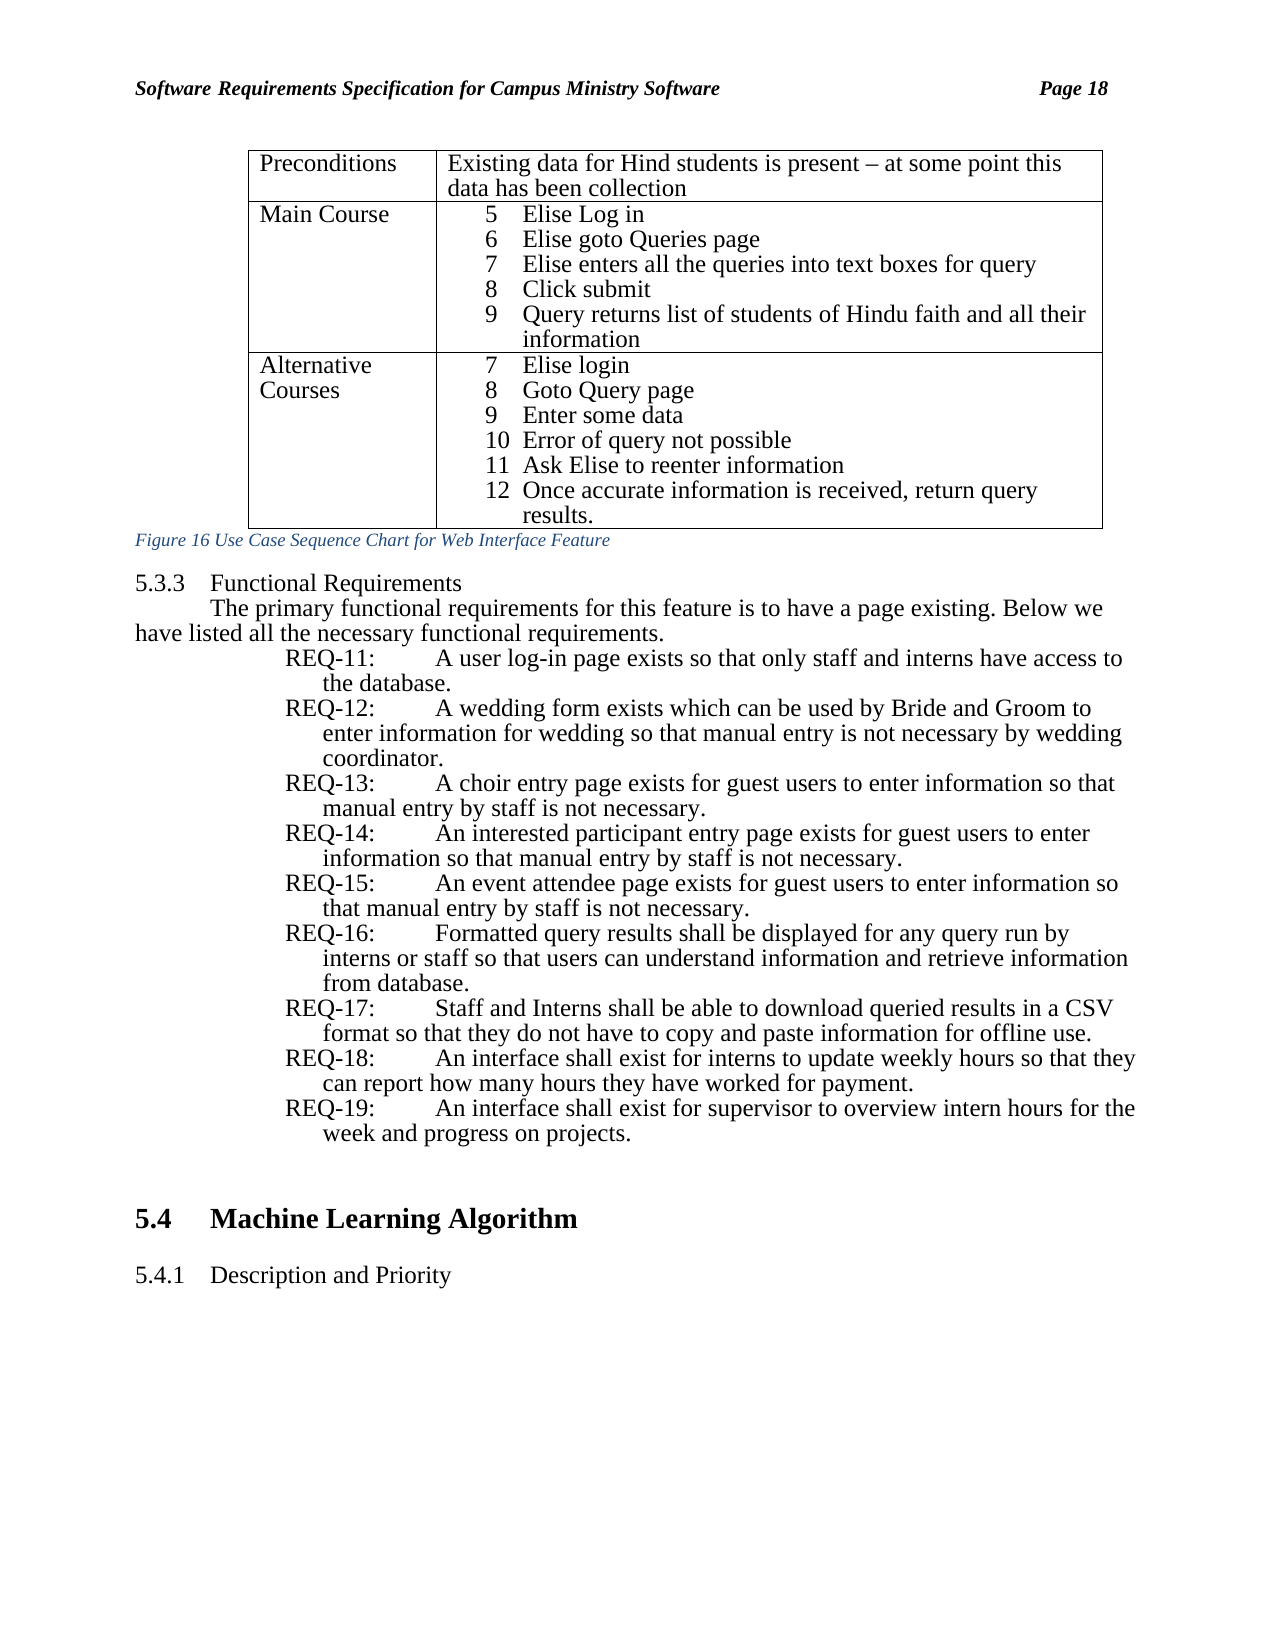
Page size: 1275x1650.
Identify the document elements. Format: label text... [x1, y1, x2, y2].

subtitle Machine Learning Algorithm [135, 1201, 1140, 1234]
list A wedding form exists which can be used by Bride and Groom to enter information for wedding so that manual entry is not necessary by wedding coordinator. [285, 697, 1140, 772]
table_cell Alternative Courses [249, 353, 436, 528]
table_cell Preconditions [249, 151, 436, 201]
table_cell Elise login Goto Query page Enter some data Error of query not possible Ask Elise to reenter information Once accurate information is received, return query results. [437, 353, 1102, 528]
list Description and Priority [135, 1263, 1140, 1288]
list An interested participant entry page exists for guest users to enter information so that manual entry by staff is not necessary. [285, 822, 1140, 872]
list An event attendee page exists for guest users to enter information so that manual entry by staff is not necessary. [285, 872, 1140, 922]
table_cell Existing data for Hind students is present – at some point this data has been collection [437, 151, 1102, 201]
list Formatted query results shall be displayed for any query run by interns or staff so that users can understand information and retrieve information from database. [285, 922, 1140, 997]
list A user log-in page exists so that only staff and interns have access to the database. [285, 647, 1140, 697]
list A choir entry page exists for guest users to enter information so that manual entry by staff is not necessary. [285, 772, 1140, 822]
table_cell Main Course [249, 202, 436, 352]
list Functional Requirements [135, 572, 1140, 597]
list An interface shall exist for supervisor to overview intern hours for the week and progress on projects. [285, 1097, 1140, 1147]
list The primary functional requirements for this feature is to have a page existing. Below we have listed all the necessary functional requirements. [135, 597, 1140, 647]
list An interface shall exist for interns to update weekly hours so that they can report how many hours they have worked for payment. [285, 1047, 1140, 1097]
list Staff and Interns shall be able to download queried results in a CSV format so that they do not have to copy and paste information for offline use. [285, 997, 1140, 1047]
table_cell Elise Log in Elise goto Queries page Elise enters all the queries into text boxes for query Click submit Query returns list of students of Hindu faith and all their information [437, 202, 1102, 352]
